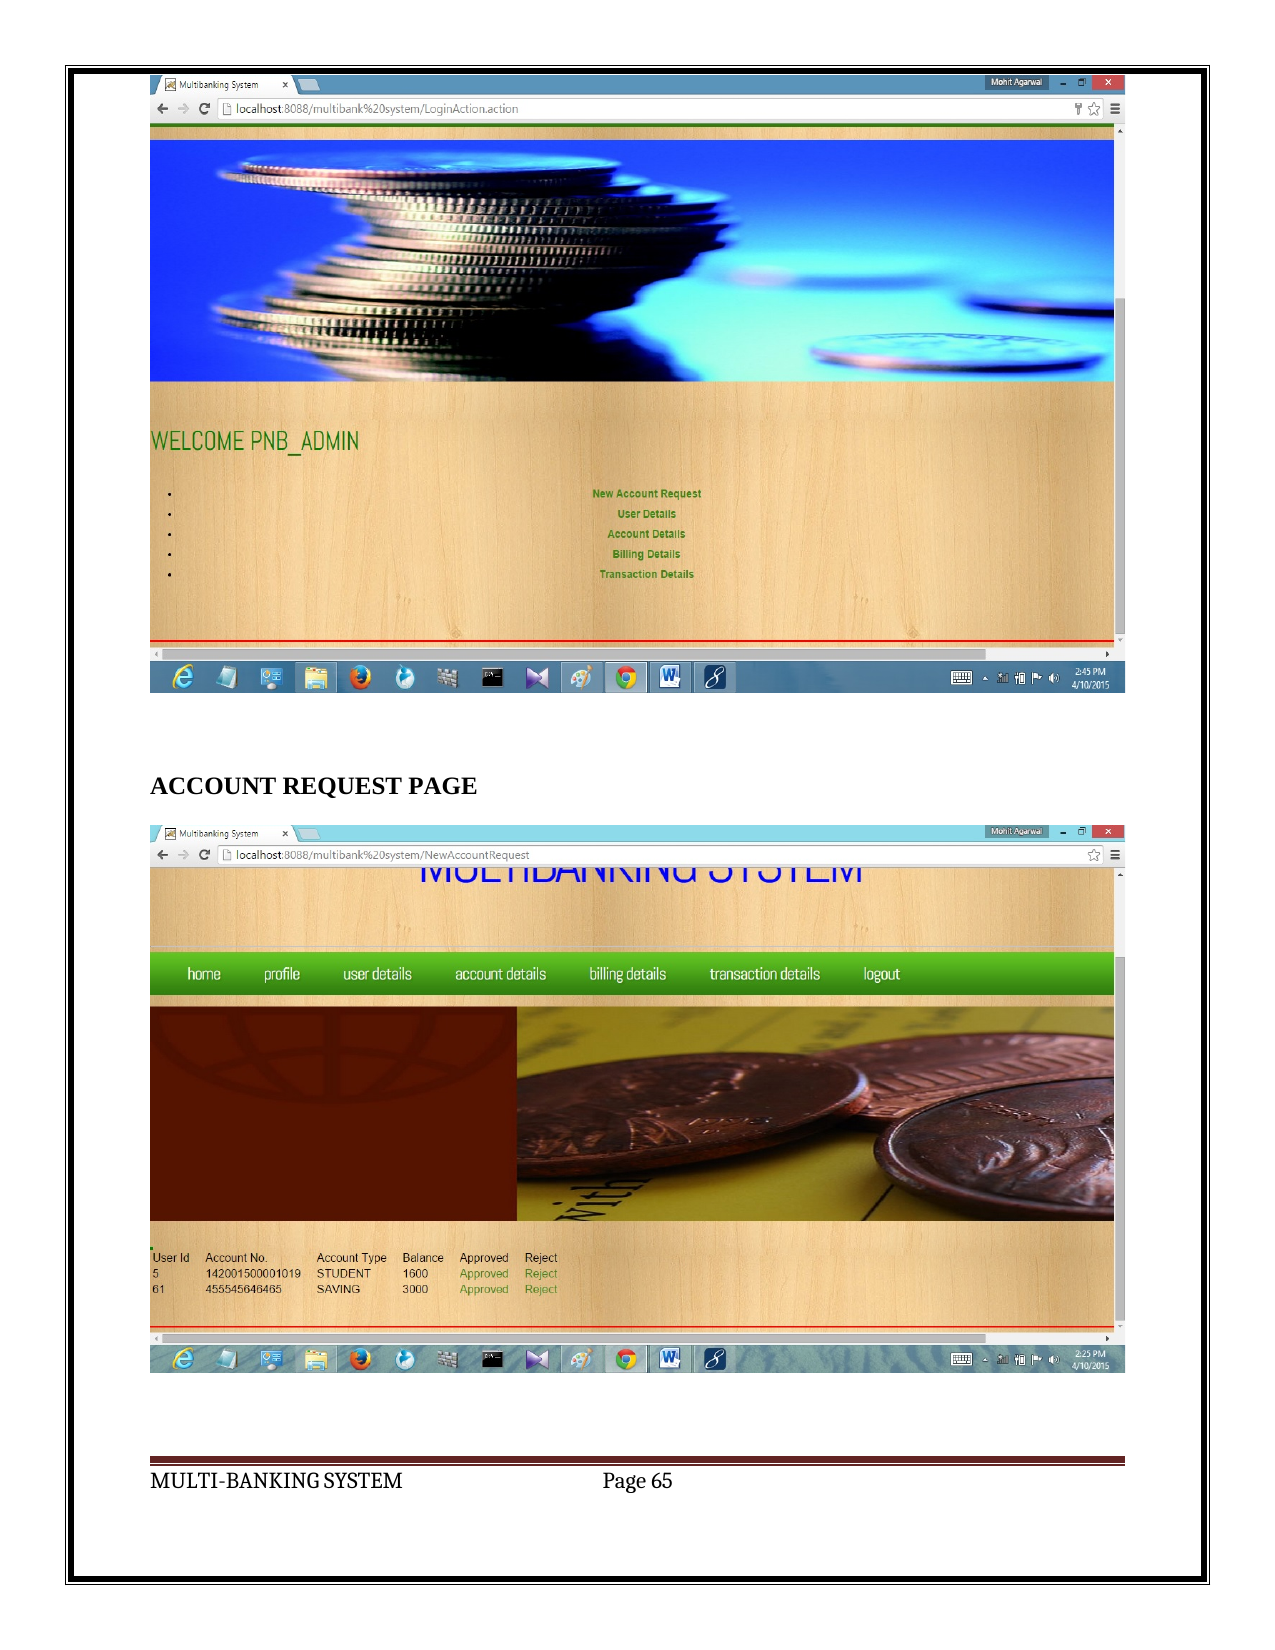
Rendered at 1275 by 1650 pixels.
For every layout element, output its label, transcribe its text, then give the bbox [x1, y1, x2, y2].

picture [150, 825, 1125, 1373]
text ACCOUNT REQUEST PAGE [150, 771, 1125, 800]
picture [150, 75, 1125, 693]
